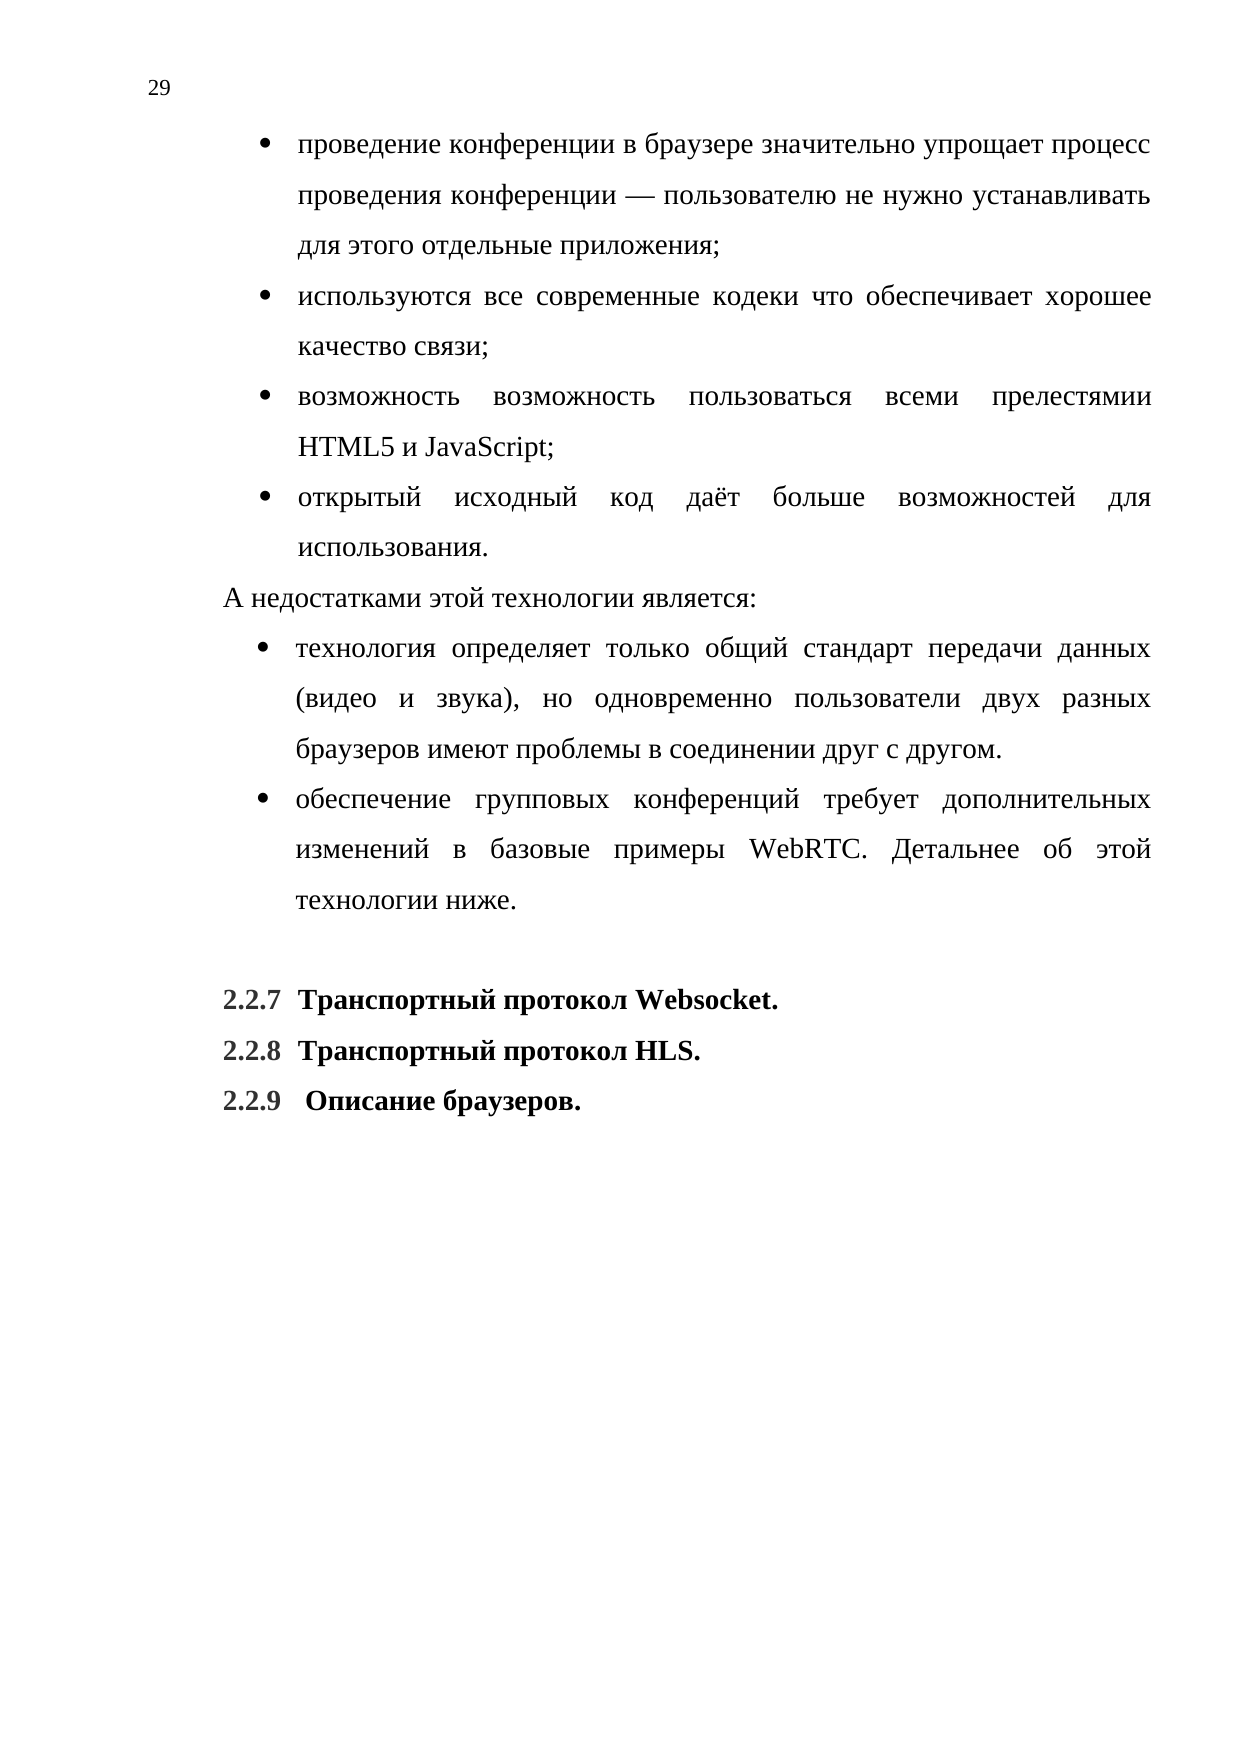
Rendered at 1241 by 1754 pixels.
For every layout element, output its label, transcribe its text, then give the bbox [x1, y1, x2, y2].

list проведение конференции в браузере значительно упрощает процесс проведения конференции — пользователю не нужно устанавливать для этого отдельные приложения; [260, 127, 1152, 261]
list используются все современные кодеки что обеспечивает хорошее качество связи; [260, 278, 1152, 362]
list технология определяет только общий стандарт передачи данных (видео и звука), но одновременно пользователи двух разных браузеров имеют проблемы в соединении друг с другом. [258, 630, 1152, 764]
list Описание браузеров. [223, 1083, 1152, 1117]
list возможность возможность пользоваться всеми прелестямии HTML5 и JavaScript; [260, 378, 1152, 462]
text А недостатками этой технологии является: [148, 580, 1152, 613]
list открытый исходный код даёт больше возможностей для использования. [260, 479, 1152, 563]
list Транспортный протокол HLS. [223, 1033, 1152, 1066]
list обеспечение групповых конференций требует дополнительных изменений в базовые примеры WebRTC. Детальнее об этой технологии ниже. [258, 781, 1152, 915]
list Транспортный протокол Websocket. [223, 982, 1152, 1016]
